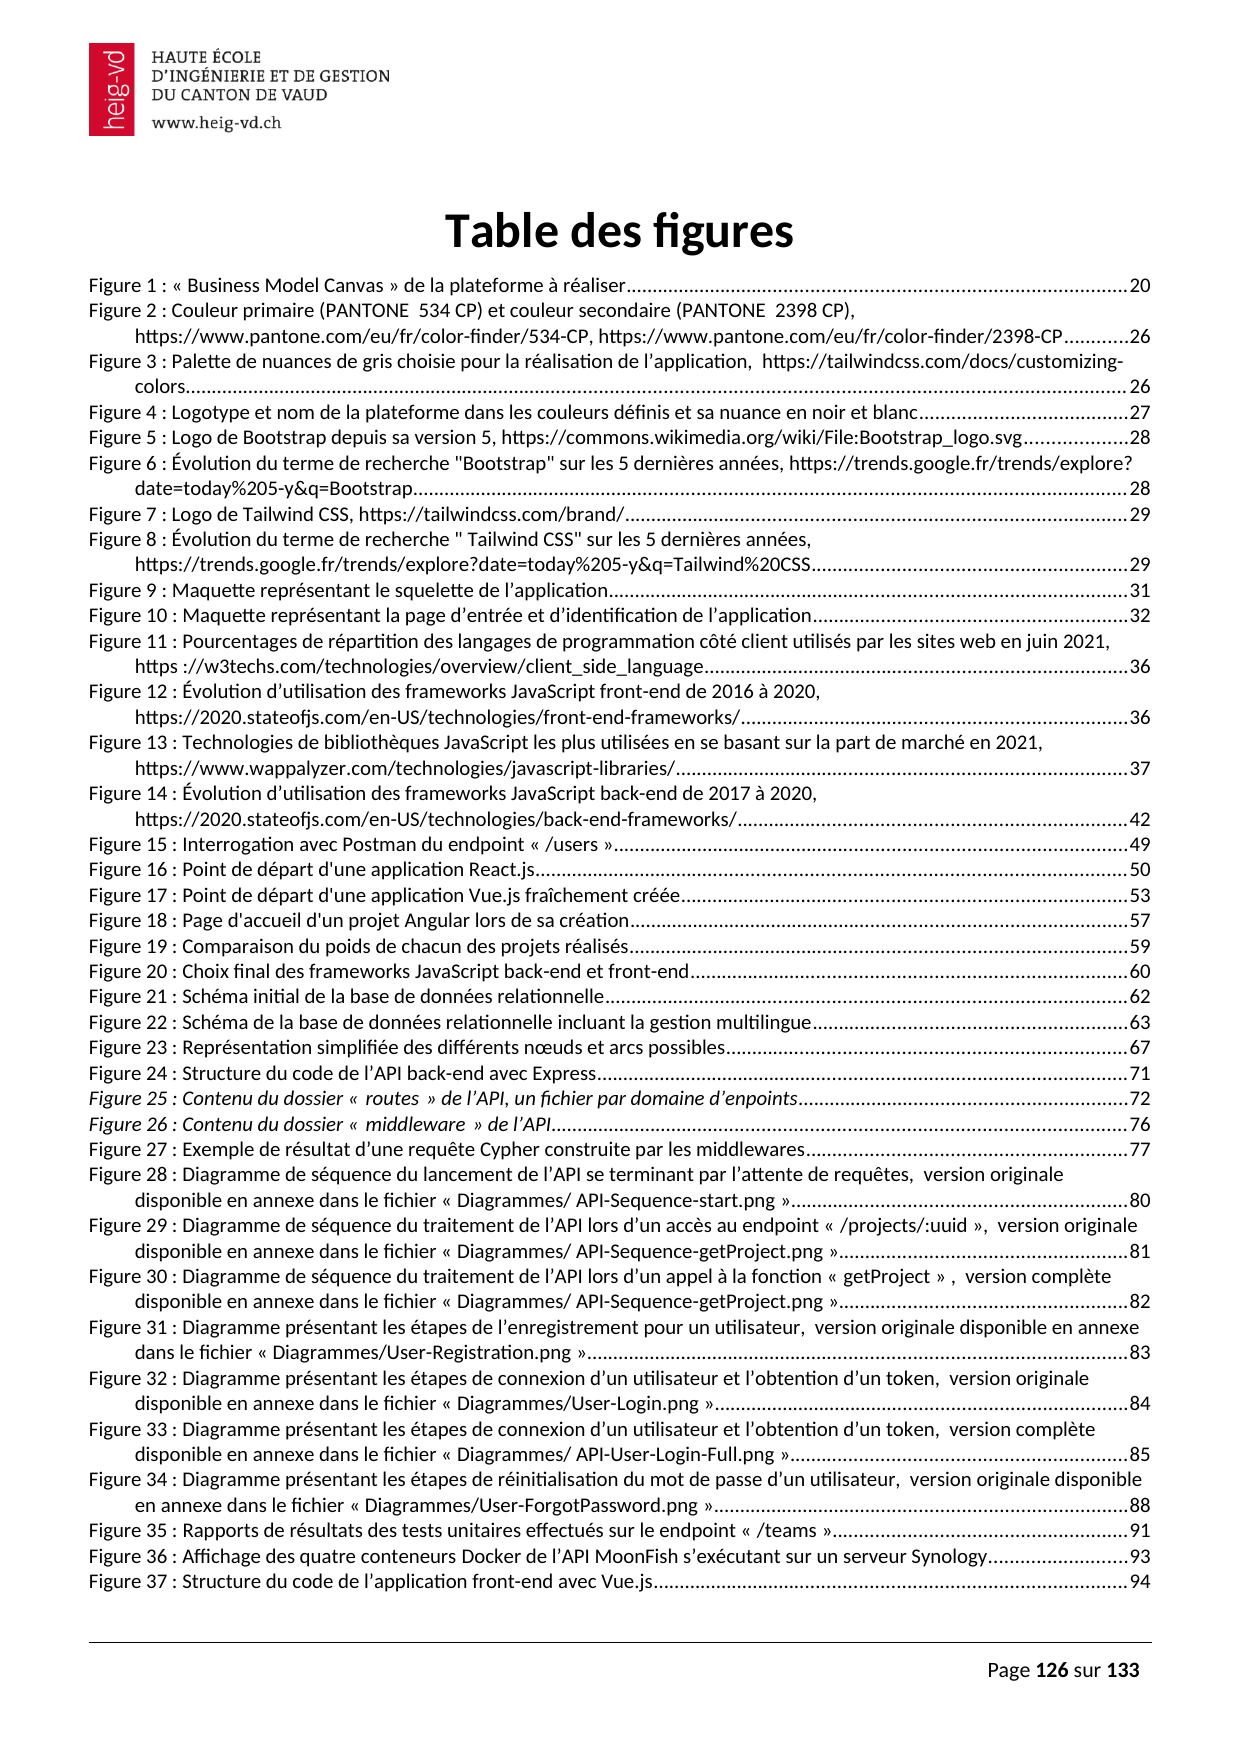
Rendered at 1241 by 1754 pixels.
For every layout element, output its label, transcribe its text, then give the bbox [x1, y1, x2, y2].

text Figure 35 : Rapports de résultats des tests unitaires effectués sur le endpoint « /teams » 91 [89, 1517, 1152, 1543]
text Figure 16 : Point de départ d'une application React.js 50 [89, 857, 1152, 882]
text Figure 2 : Couleur primaire (PANTONE 534 CP) et couleur secondaire (PANTONE 2398 CP), https://www.pantone.com/eu/fr/color-finder/534-CP, https://www.pantone.com/eu/fr/color-finder/2398-CP 26 [89, 297, 1152, 348]
text Figure 30 : Diagramme de séquence du traitement de l’API lors d’un appel à la fonction « getProject » , version complète disponible en annexe dans le fichier « Diagrammes/ API-Sequence-getProject.png » 82 [89, 1263, 1152, 1314]
text Figure 3 : Palette de nuances de gris choisie pour la réalisation de l’application, https://tailwindcss.com/docs/customizing-colors 26 [89, 348, 1152, 399]
text Figure 32 : Diagramme présentant les étapes de connexion d’un utilisateur et l’obtention d’un token, version originale disponible en annexe dans le fichier « Diagrammes/User-Login.png » 84 [89, 1365, 1152, 1416]
picture [89, 43, 389, 136]
text Figure 23 : Représentation simplifiée des différents nœuds et arcs possibles 67 [89, 1034, 1152, 1060]
text Figure 20 : Choix final des frameworks JavaScript back-end et front-end 60 [89, 958, 1152, 984]
text Figure 9 : Maquette représentant le squelette de l’application 31 [89, 577, 1152, 602]
text Figure 31 : Diagramme présentant les étapes de l’enregistrement pour un utilisateur, version originale disponible en annexe dans le fichier « Diagrammes/User-Registration.png » 83 [89, 1314, 1152, 1365]
text Figure 10 : Maquette représentant la page d’entrée et d’identification de l’application 32 [89, 602, 1152, 628]
text Figure 22 : Schéma de la base de données relationnelle incluant la gestion multilingue 63 [89, 1009, 1152, 1034]
text Figure 28 : Diagramme de séquence du lancement de l’API se terminant par l’attente de requêtes, version originale disponible en annexe dans le fichier « Diagrammes/ API-Sequence-start.png » 80 [89, 1162, 1152, 1212]
text Figure 26 : Contenu du dossier « middleware » de l’API 76 [89, 1111, 1152, 1136]
text Figure 13 : Technologies de bibliothèques JavaScript les plus utilisées en se basant sur la part de marché en 2021, https://www.wappalyzer.com/technologies/javascript-libraries/ 37 [89, 729, 1152, 780]
text Figure 12 : Évolution d’utilisation des frameworks JavaScript front-end de 2016 à 2020, https://2020.stateofjs.com/en-US/technologies/front-end-frameworks/ 36 [89, 679, 1152, 729]
text Figure 27 : Exemple de résultat d’une requête Cypher construite par les middlewares 77 [89, 1136, 1152, 1162]
text Figure 18 : Page d'accueil d'un projet Angular lors de sa création 57 [89, 907, 1152, 933]
text Figure 14 : Évolution d’utilisation des frameworks JavaScript back-end de 2017 à 2020, https://2020.stateofjs.com/en-US/technologies/back-end-frameworks/ 42 [89, 780, 1152, 831]
text Figure 24 : Structure du code de l’API back-end avec Express 71 [89, 1060, 1152, 1085]
text Figure 8 : Évolution du terme de recherche " Tailwind CSS" sur les 5 dernières années, https://trends.google.fr/trends/explore?date=today%205-y&q=Tailwind%20CSS 29 [89, 526, 1152, 577]
text Figure 33 : Diagramme présentant les étapes de connexion d’un utilisateur et l’obtention d’un token, version complète disponible en annexe dans le fichier « Diagrammes/ API-User-Login-Full.png » 85 [89, 1416, 1152, 1467]
text Figure 37 : Structure du code de l’application front-end avec Vue.js 94 [89, 1568, 1152, 1594]
text Figure 19 : Comparaison du poids de chacun des projets réalisés 59 [89, 933, 1152, 958]
text Figure 11 : Pourcentages de répartition des langages de programmation côté client utilisés par les sites web en juin 2021, https ://w3techs.com/technologies/overview/client_side_language 36 [89, 628, 1152, 679]
text Figure 17 : Point de départ d'une application Vue.js fraîchement créée 53 [89, 882, 1152, 907]
text Figure 6 : Évolution du terme de recherche "Bootstrap" sur les 5 dernières années, https://trends.google.fr/trends/explore?date=today%205-y&q=Bootstrap 28 [89, 450, 1152, 501]
text Figure 25 : Contenu du dossier « routes » de l’API, un fichier par domaine d’enpoints 72 [89, 1085, 1152, 1111]
text Figure 1 : « Business Model Canvas » de la plateforme à réaliser 20 [89, 272, 1152, 297]
text Figure 36 : Affichage des quatre conteneurs Docker de l’API MoonFish s’exécutant sur un serveur Synology 93 [89, 1543, 1152, 1568]
text Figure 29 : Diagramme de séquence du traitement de l’API lors d’un accès au endpoint « /projects/:uuid », version originale disponible en annexe dans le fichier « Diagrammes/ API-Sequence-getProject.png » 81 [89, 1212, 1152, 1263]
text Figure 5 : Logo de Bootstrap depuis sa version 5, https://commons.wikimedia.org/wiki/File:Bootstrap_logo.svg 28 [89, 424, 1152, 450]
text Figure 34 : Diagramme présentant les étapes de réinitialisation du mot de passe d’un utilisateur, version originale disponible en annexe dans le fichier « Diagrammes/User-ForgotPassword.png » 88 [89, 1467, 1152, 1517]
text Figure 15 : Interrogation avec Postman du endpoint « /users » 49 [89, 831, 1152, 857]
text Table des figures [89, 198, 1152, 259]
text Figure 7 : Logo de Tailwind CSS, https://tailwindcss.com/brand/ 29 [89, 501, 1152, 526]
text Figure 21 : Schéma initial de la base de données relationnelle 62 [89, 984, 1152, 1009]
text Figure 4 : Logotype et nom de la plateforme dans les couleurs définis et sa nuance en noir et blanc 27 [89, 399, 1152, 424]
